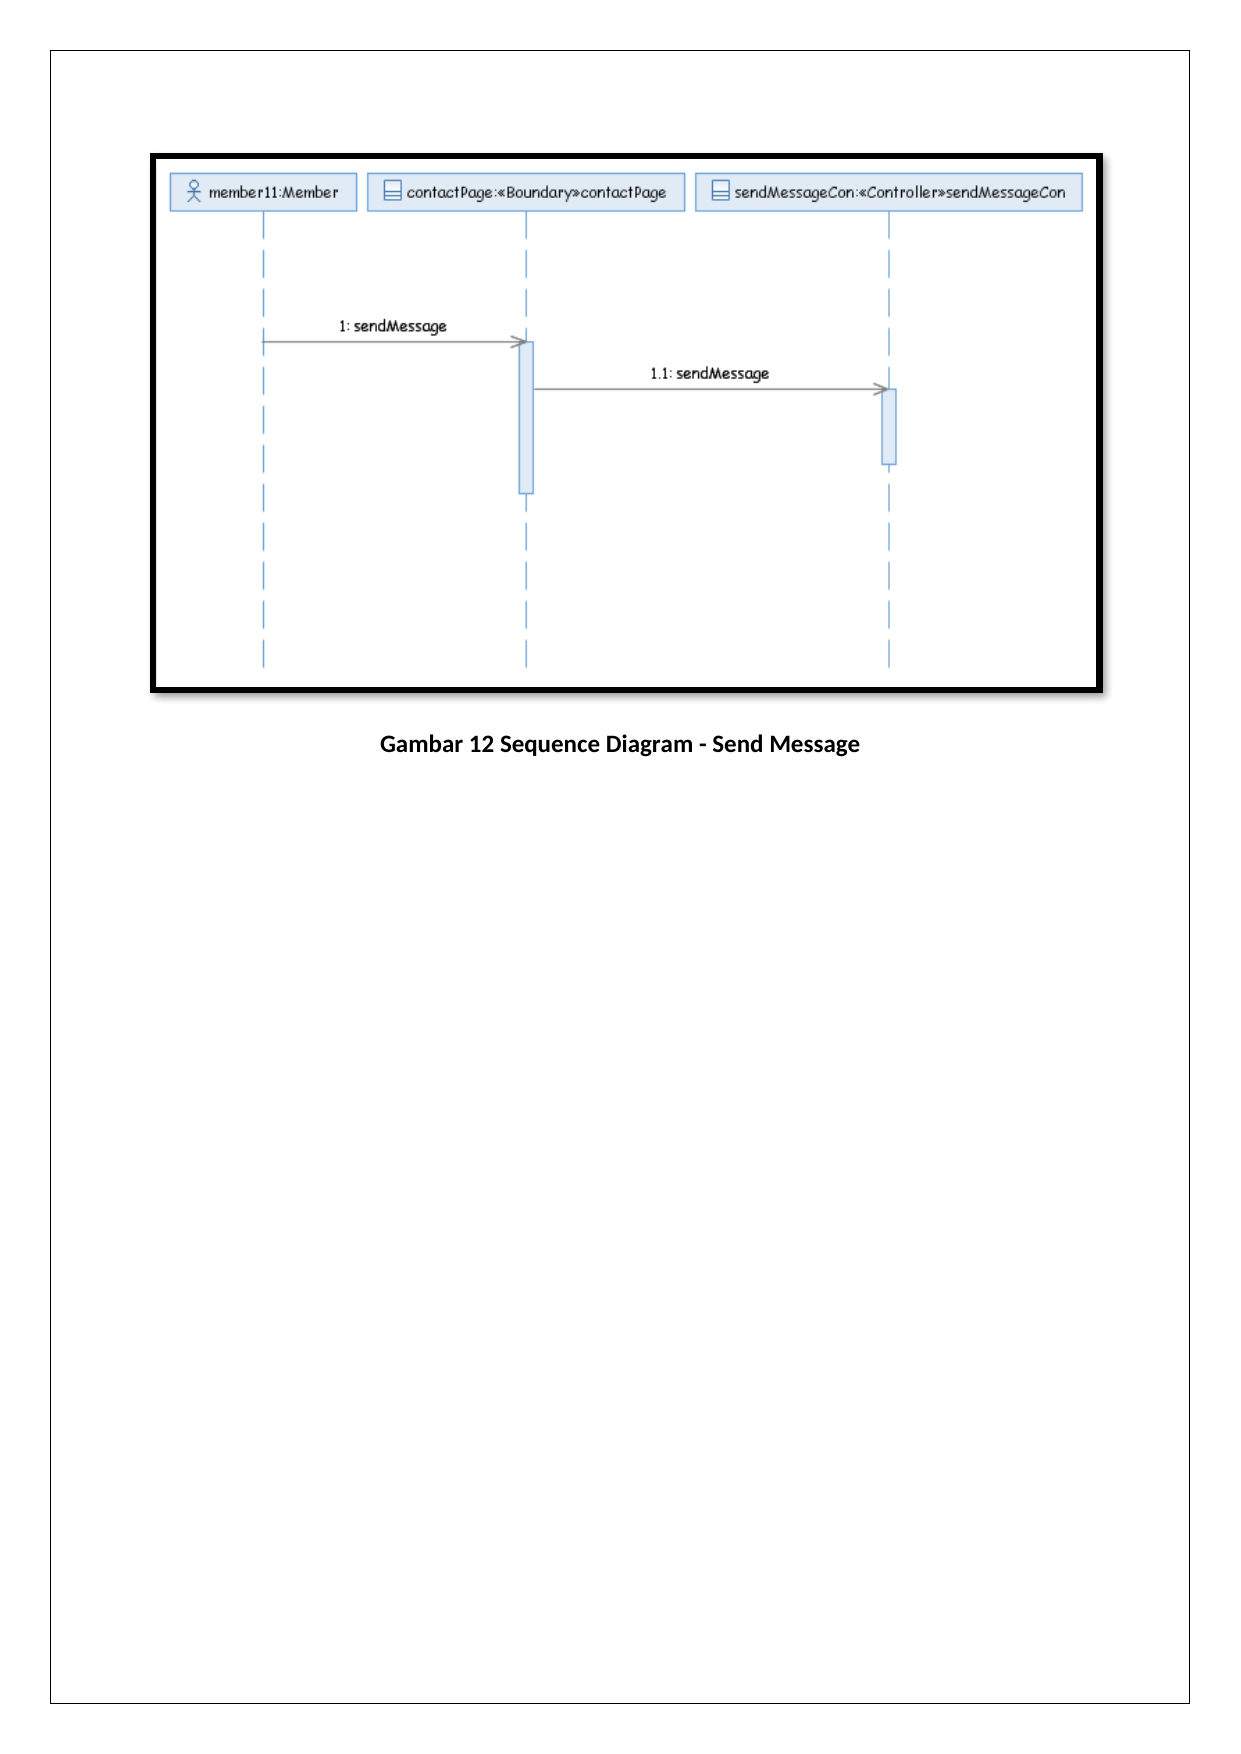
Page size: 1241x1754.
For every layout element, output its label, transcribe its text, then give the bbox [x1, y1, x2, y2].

text Gambar 12 Sequence Diagram - Send Message [150, 728, 1090, 759]
